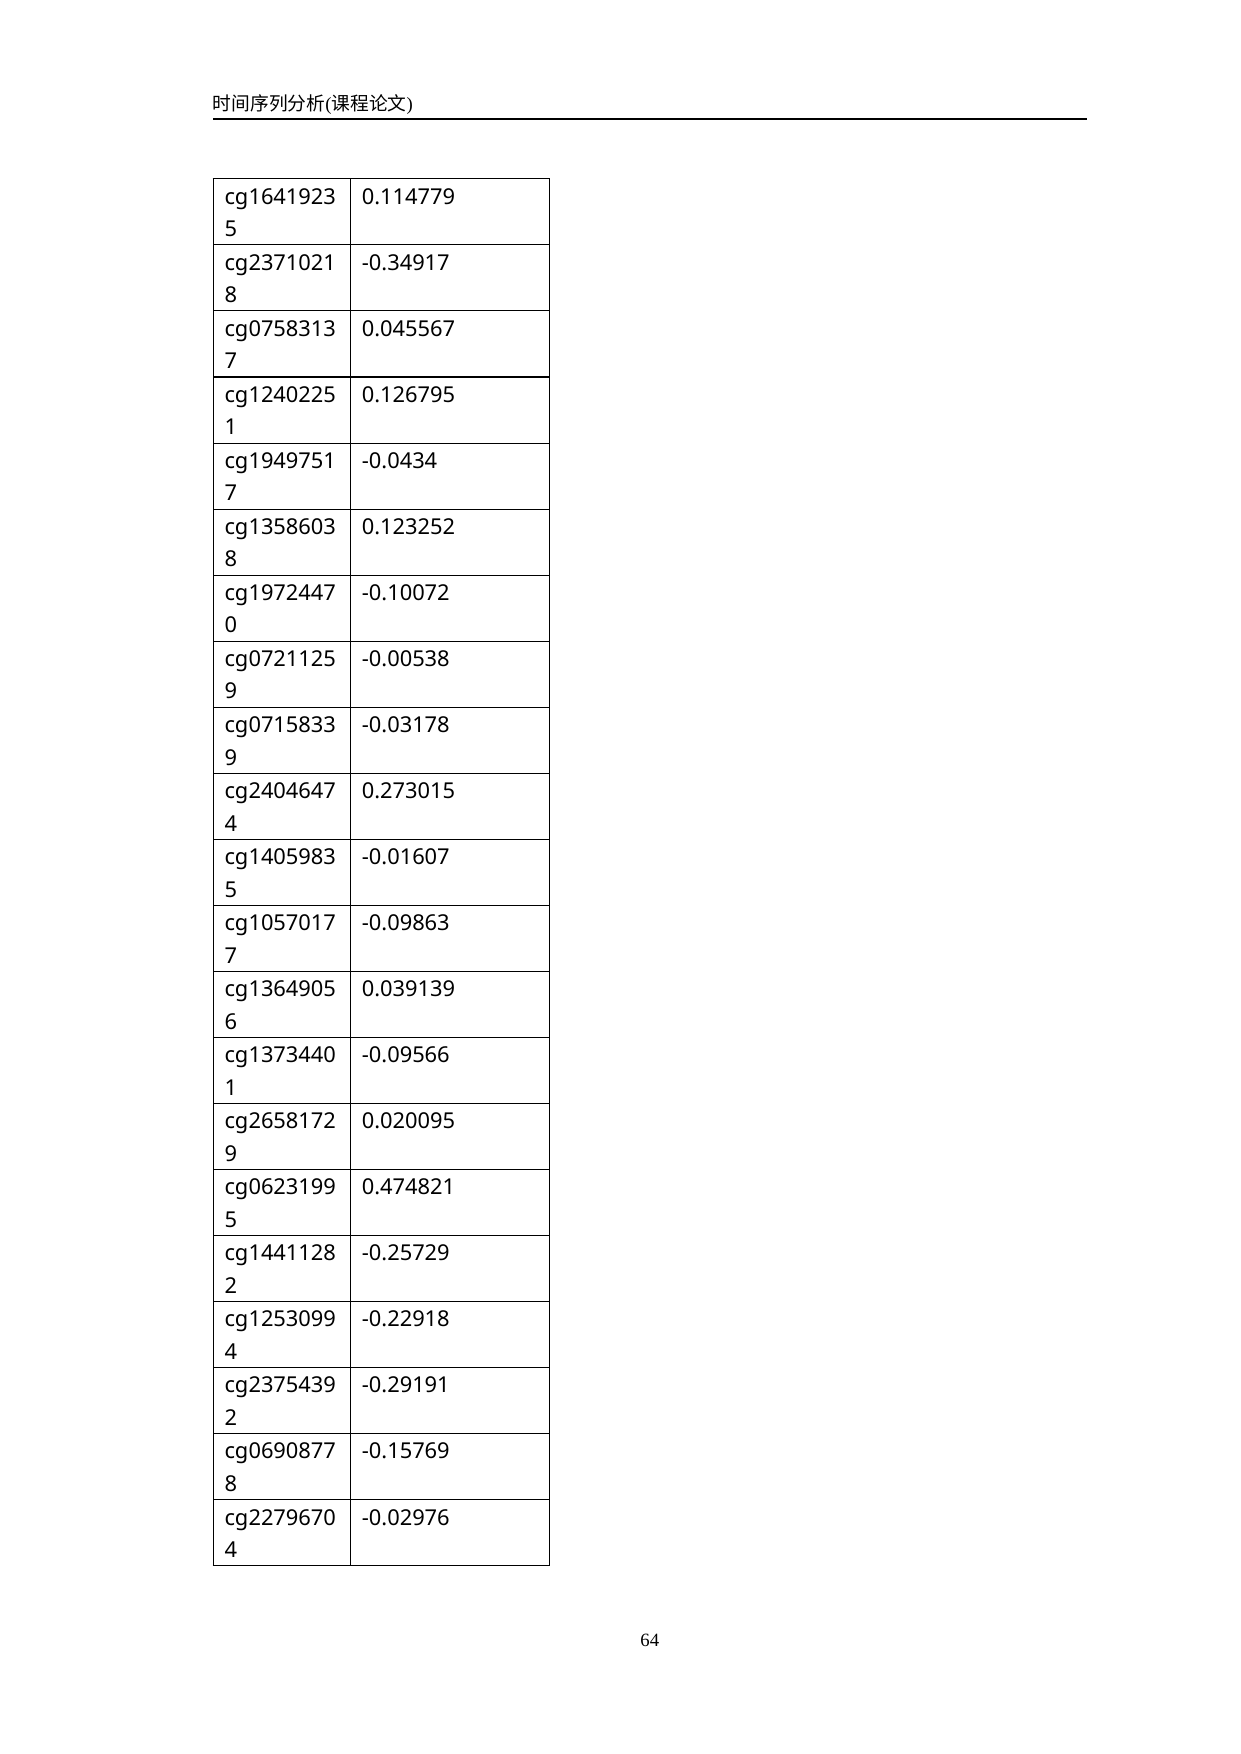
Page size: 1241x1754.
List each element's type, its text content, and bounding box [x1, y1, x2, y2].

table_cell -0.09566 [351, 1038, 549, 1103]
table_cell -0.29191 [351, 1368, 549, 1433]
table_cell cg14411282 [214, 1236, 350, 1301]
table_cell cg07583137 [214, 311, 350, 376]
table_cell cg06908778 [214, 1434, 350, 1499]
table_cell -0.15769 [351, 1434, 549, 1499]
table_cell -0.34917 [351, 245, 549, 310]
table_cell -0.10072 [351, 576, 549, 641]
table_cell -0.01607 [351, 840, 549, 905]
table_cell 0.020095 [351, 1104, 549, 1169]
table_cell cg22796704 [214, 1500, 350, 1565]
table_cell cg23754392 [214, 1368, 350, 1433]
table_cell -0.02976 [351, 1500, 549, 1565]
table_cell -0.0434 [351, 444, 549, 508]
table_cell cg19724470 [214, 576, 350, 641]
table_cell 0.045567 [351, 311, 549, 376]
table_cell cg10570177 [214, 906, 350, 971]
table_cell cg07158339 [214, 708, 350, 773]
table_cell cg14059835 [214, 840, 350, 905]
table_cell -0.03178 [351, 708, 549, 773]
table_cell cg07211259 [214, 642, 350, 707]
table_cell 0.123252 [351, 510, 549, 574]
table_cell 0.114779 [351, 179, 549, 244]
table_cell -0.22918 [351, 1302, 549, 1367]
table_cell cg13586038 [214, 510, 350, 574]
table_cell cg26581729 [214, 1104, 350, 1169]
table_cell cg13649056 [214, 972, 350, 1037]
table_cell cg13734401 [214, 1038, 350, 1103]
table_cell 0.126795 [351, 378, 549, 442]
table_cell cg23710218 [214, 245, 350, 310]
table_cell 0.273015 [351, 774, 549, 839]
table_cell cg12530994 [214, 1302, 350, 1367]
table_cell 0.039139 [351, 972, 549, 1037]
table_cell cg16419235 [214, 179, 350, 244]
table_cell -0.25729 [351, 1236, 549, 1301]
table_cell cg19497517 [214, 444, 350, 508]
table_cell cg24046474 [214, 774, 350, 839]
table_cell 0.474821 [351, 1170, 549, 1235]
table_cell -0.00538 [351, 642, 549, 707]
table_cell -0.09863 [351, 906, 549, 971]
table_cell cg06231995 [214, 1170, 350, 1235]
table_cell cg12402251 [214, 378, 350, 442]
